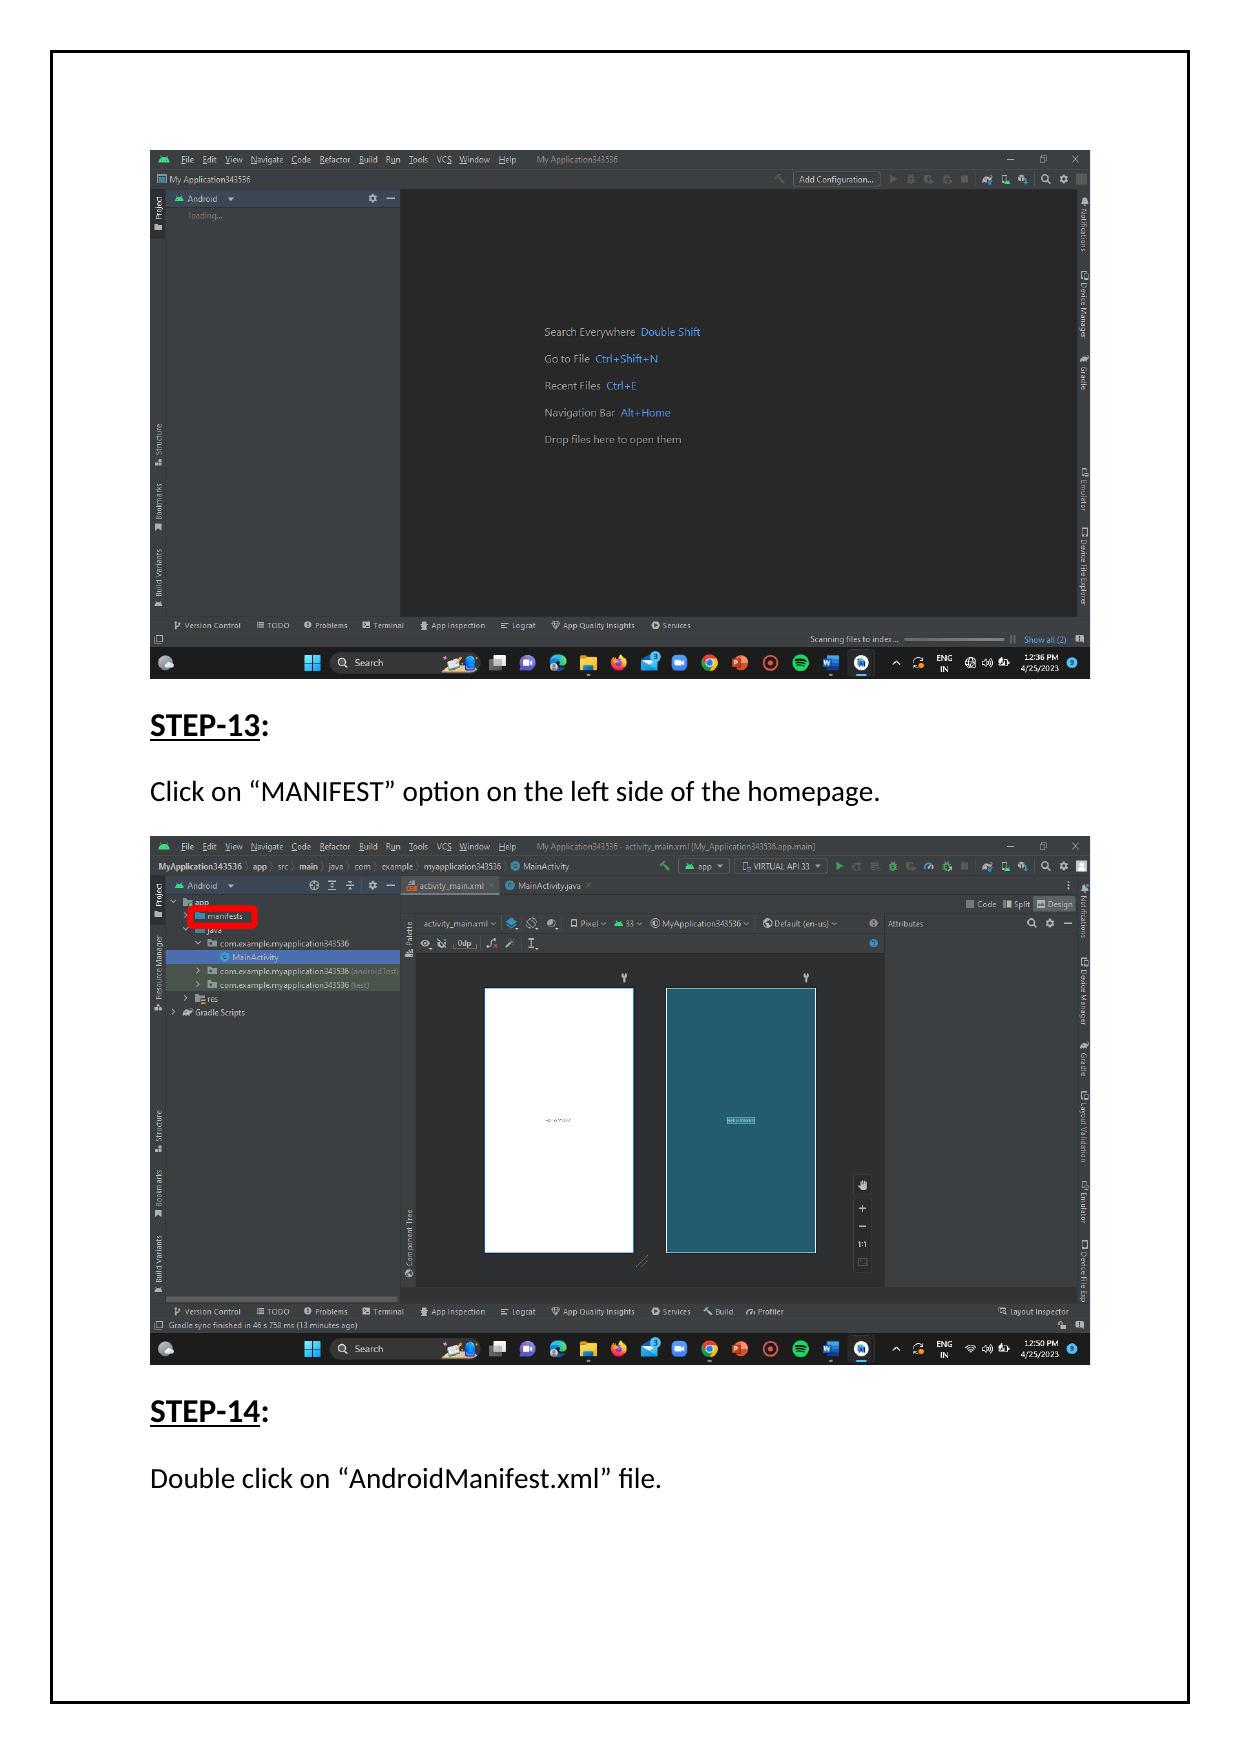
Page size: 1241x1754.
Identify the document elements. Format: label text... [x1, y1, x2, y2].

text STEP-14: [150, 1390, 1090, 1431]
text Double click on “AndroidManifest.xml” file. [150, 1460, 1090, 1495]
picture [150, 836, 1091, 1365]
text Click on “MANIFEST” option on the left side of the homepage. [150, 773, 1090, 809]
picture [150, 150, 1091, 679]
text STEP-13: [150, 704, 1090, 744]
